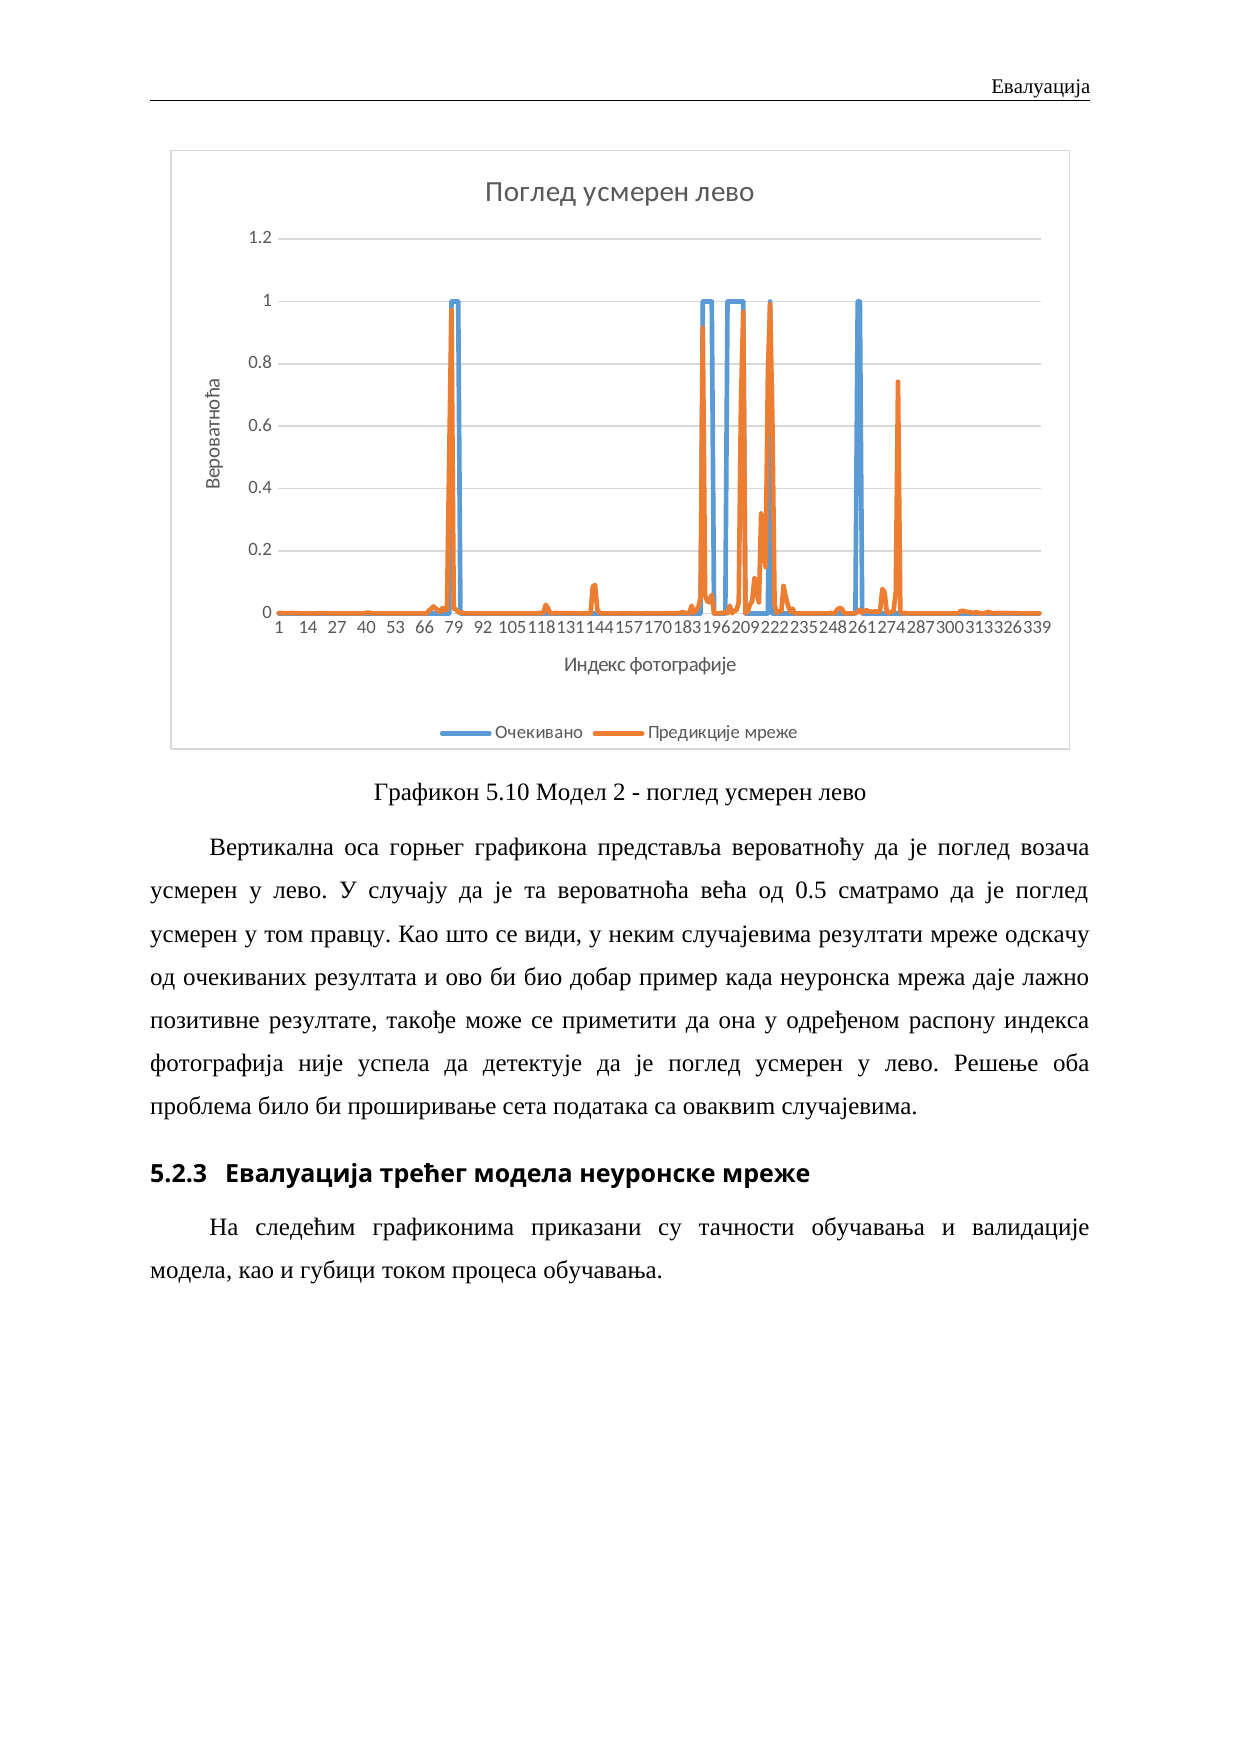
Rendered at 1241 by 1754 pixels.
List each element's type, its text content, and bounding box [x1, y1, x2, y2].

text На следећим графиконима приказани су тачности обучавања и валидације модела, као и губици током процеса обучавања. [150, 1212, 1090, 1284]
subtitle Евалуација трећег модела неуронске мреже [150, 1155, 1090, 1189]
text Вертикална оса горњег графикона представља вероватноћу да је поглед возача усмерен у лево. У случају да је та вероватноћа већа од 0.5 сматрамо да је поглед усмерен у том правцу. Као што се види, у неким случајевима резултати мреже одскачу од очекиваних резултата и ово би био добар пример када неуронска мрежа даје лажно позитивне резултате, такође може се приметити да она у одређеном распону индекса фотографија није успела да детектује да је поглед усмерен у лево. Решење оба проблема било би проширивање сета података са оваквиm случајевима. [150, 832, 1090, 1120]
